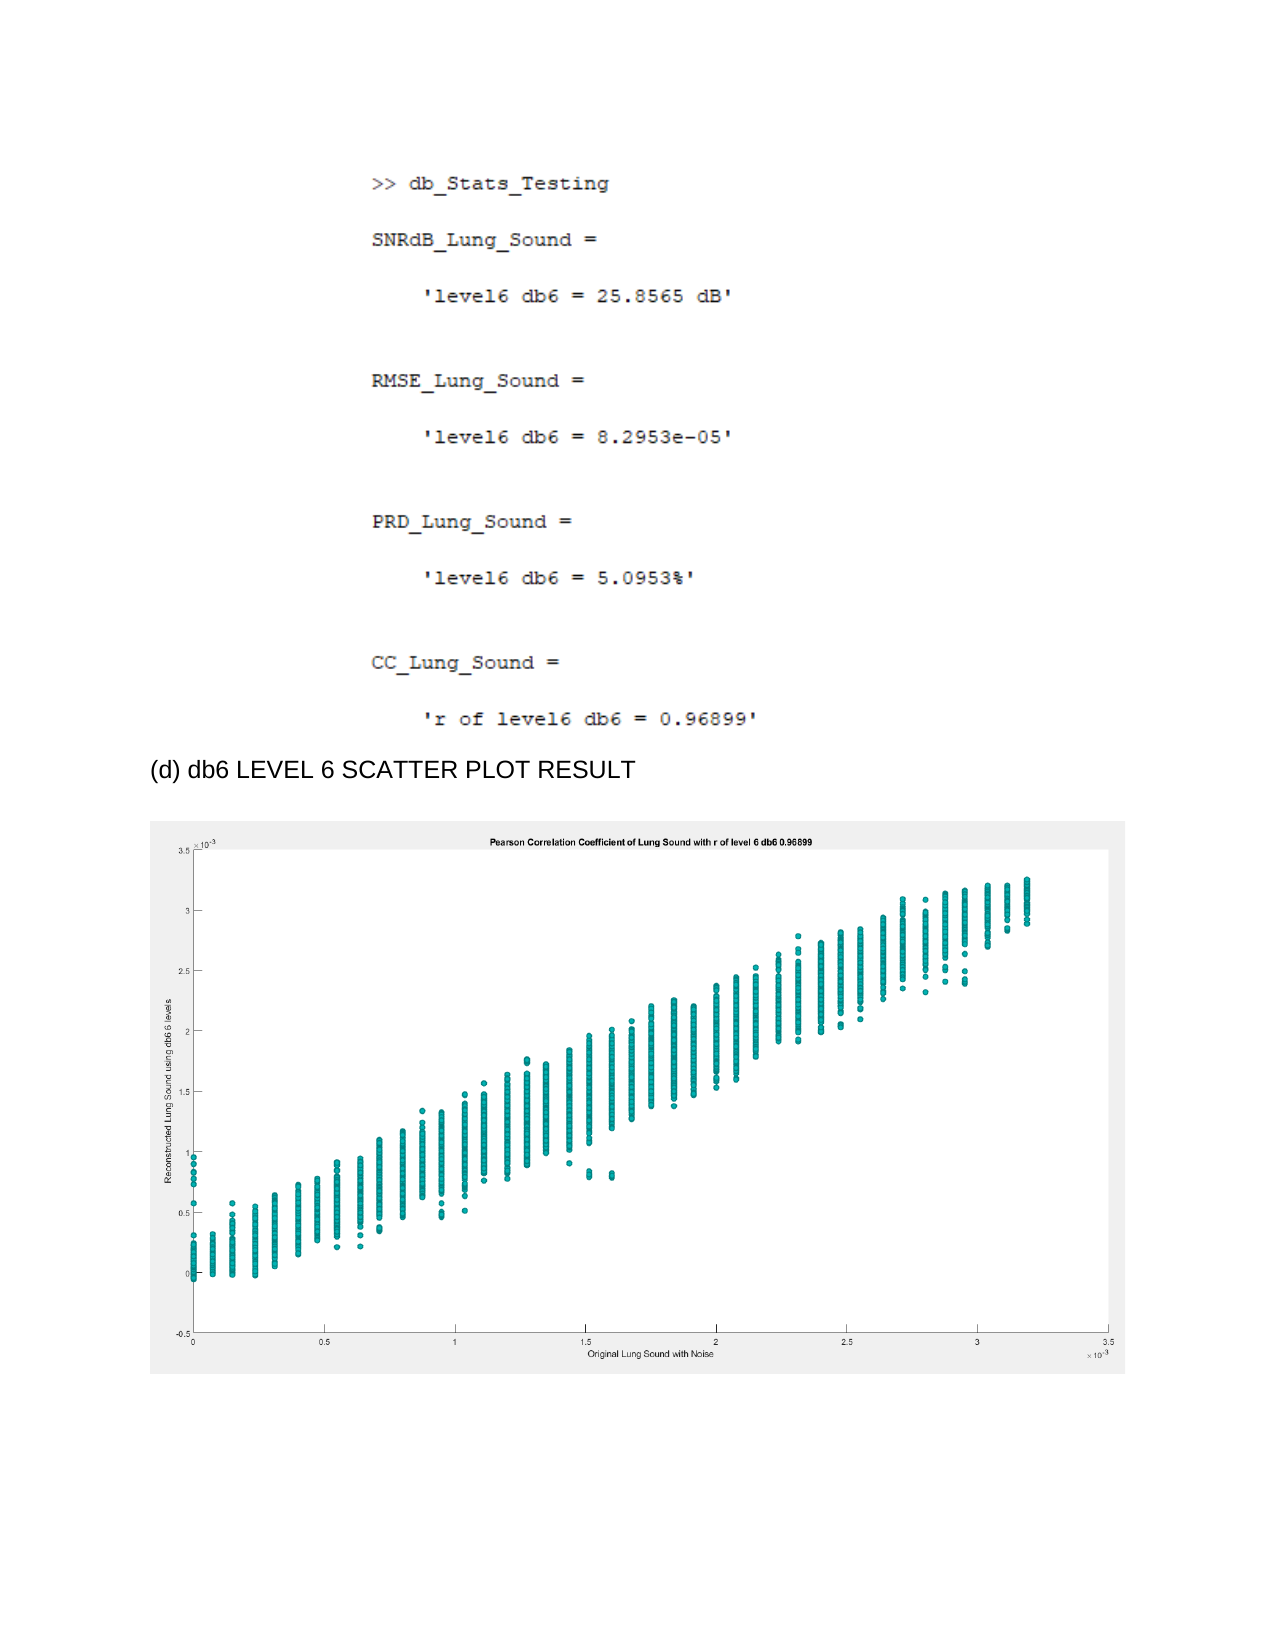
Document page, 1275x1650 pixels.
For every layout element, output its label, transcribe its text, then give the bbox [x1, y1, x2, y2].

text (d) db6 LEVEL 6 SCATTER PLOT RESULT [150, 755, 1125, 784]
picture [150, 821, 1125, 1374]
picture [367, 150, 908, 752]
